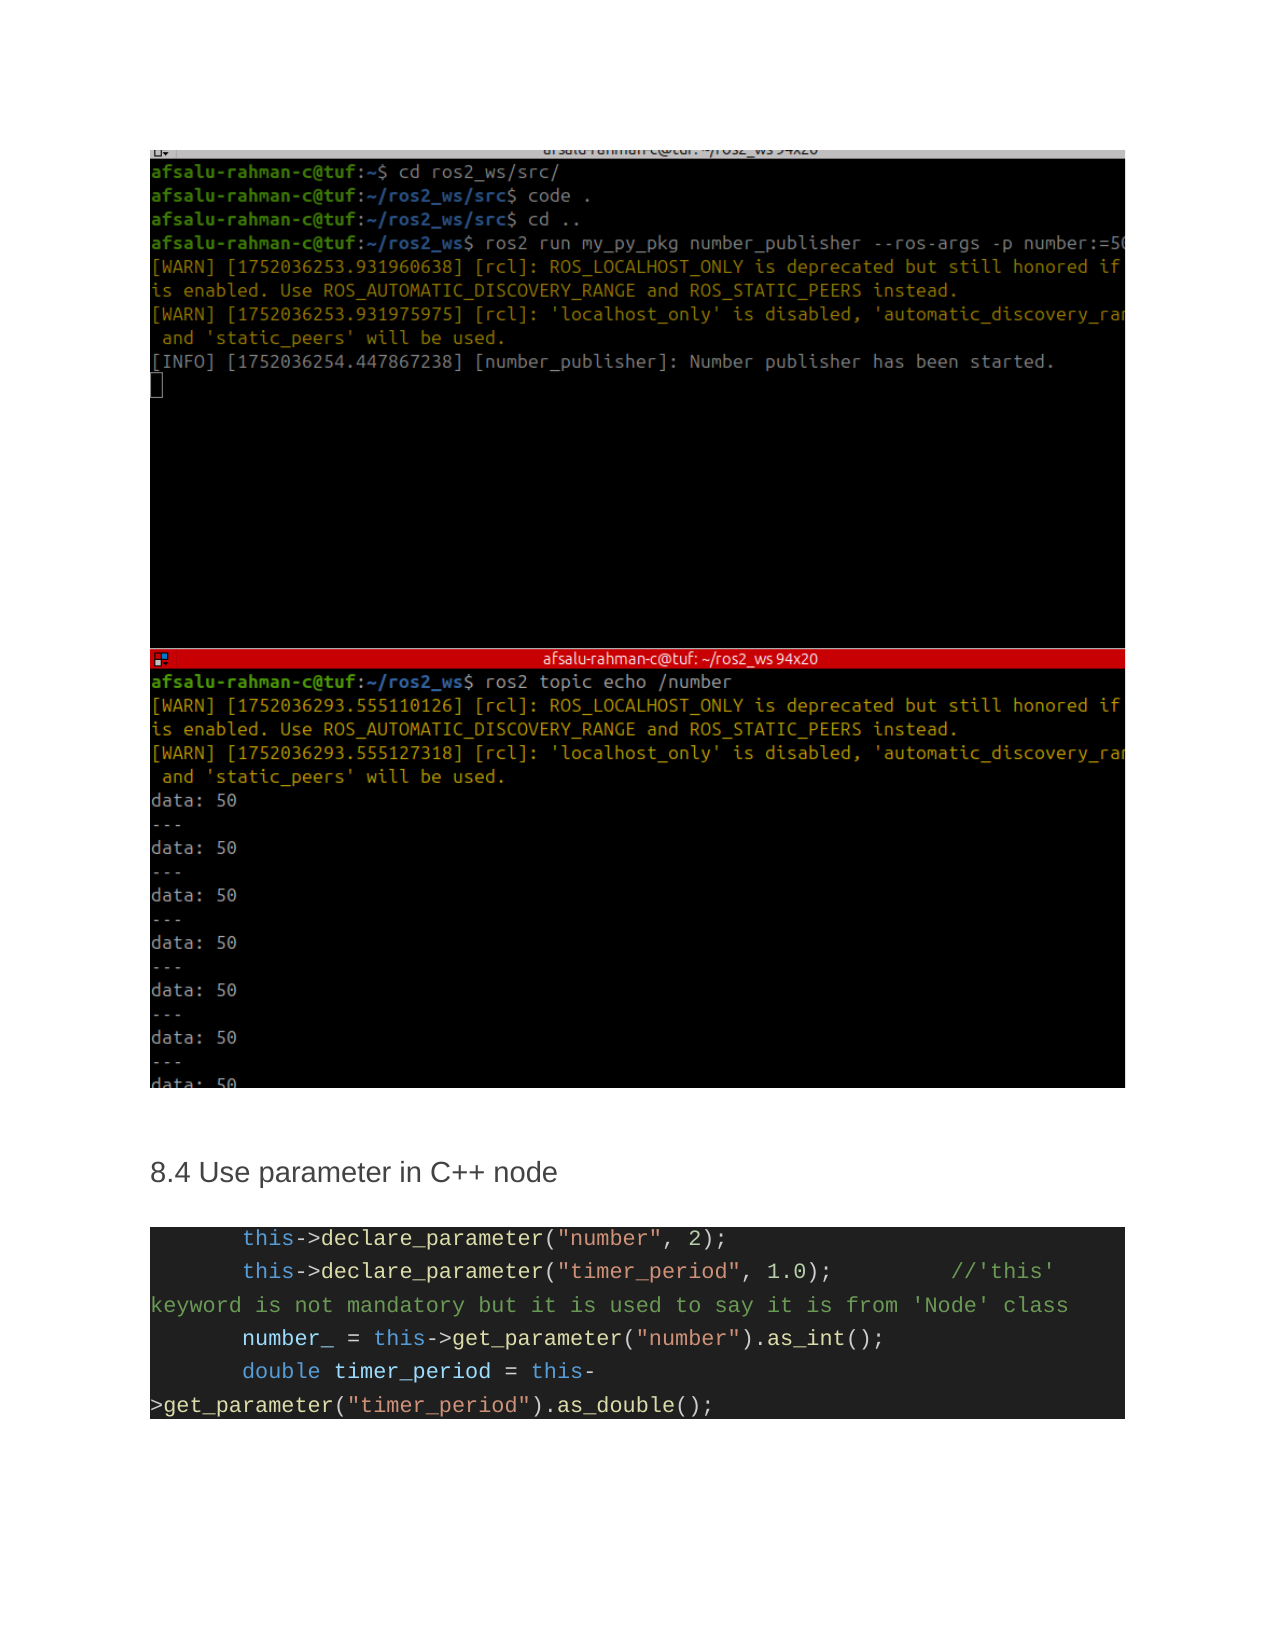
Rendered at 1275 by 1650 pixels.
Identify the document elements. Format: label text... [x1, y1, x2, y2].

text double timer_period = this->get_parameter("timer_period").as_double(); [150, 1361, 1125, 1419]
text number_ = this->get_parameter("number").as_int(); [150, 1327, 1125, 1352]
text this->declare_parameter("number", 2); [150, 1227, 1125, 1252]
text this->declare_parameter("timer_period", 1.0); //'this' keyword is not mandatory but it is used to say it is from 'Node' class [150, 1260, 1125, 1319]
picture [150, 150, 1125, 1088]
subtitle 8.4 Use parameter in C++ node [150, 1155, 1125, 1188]
